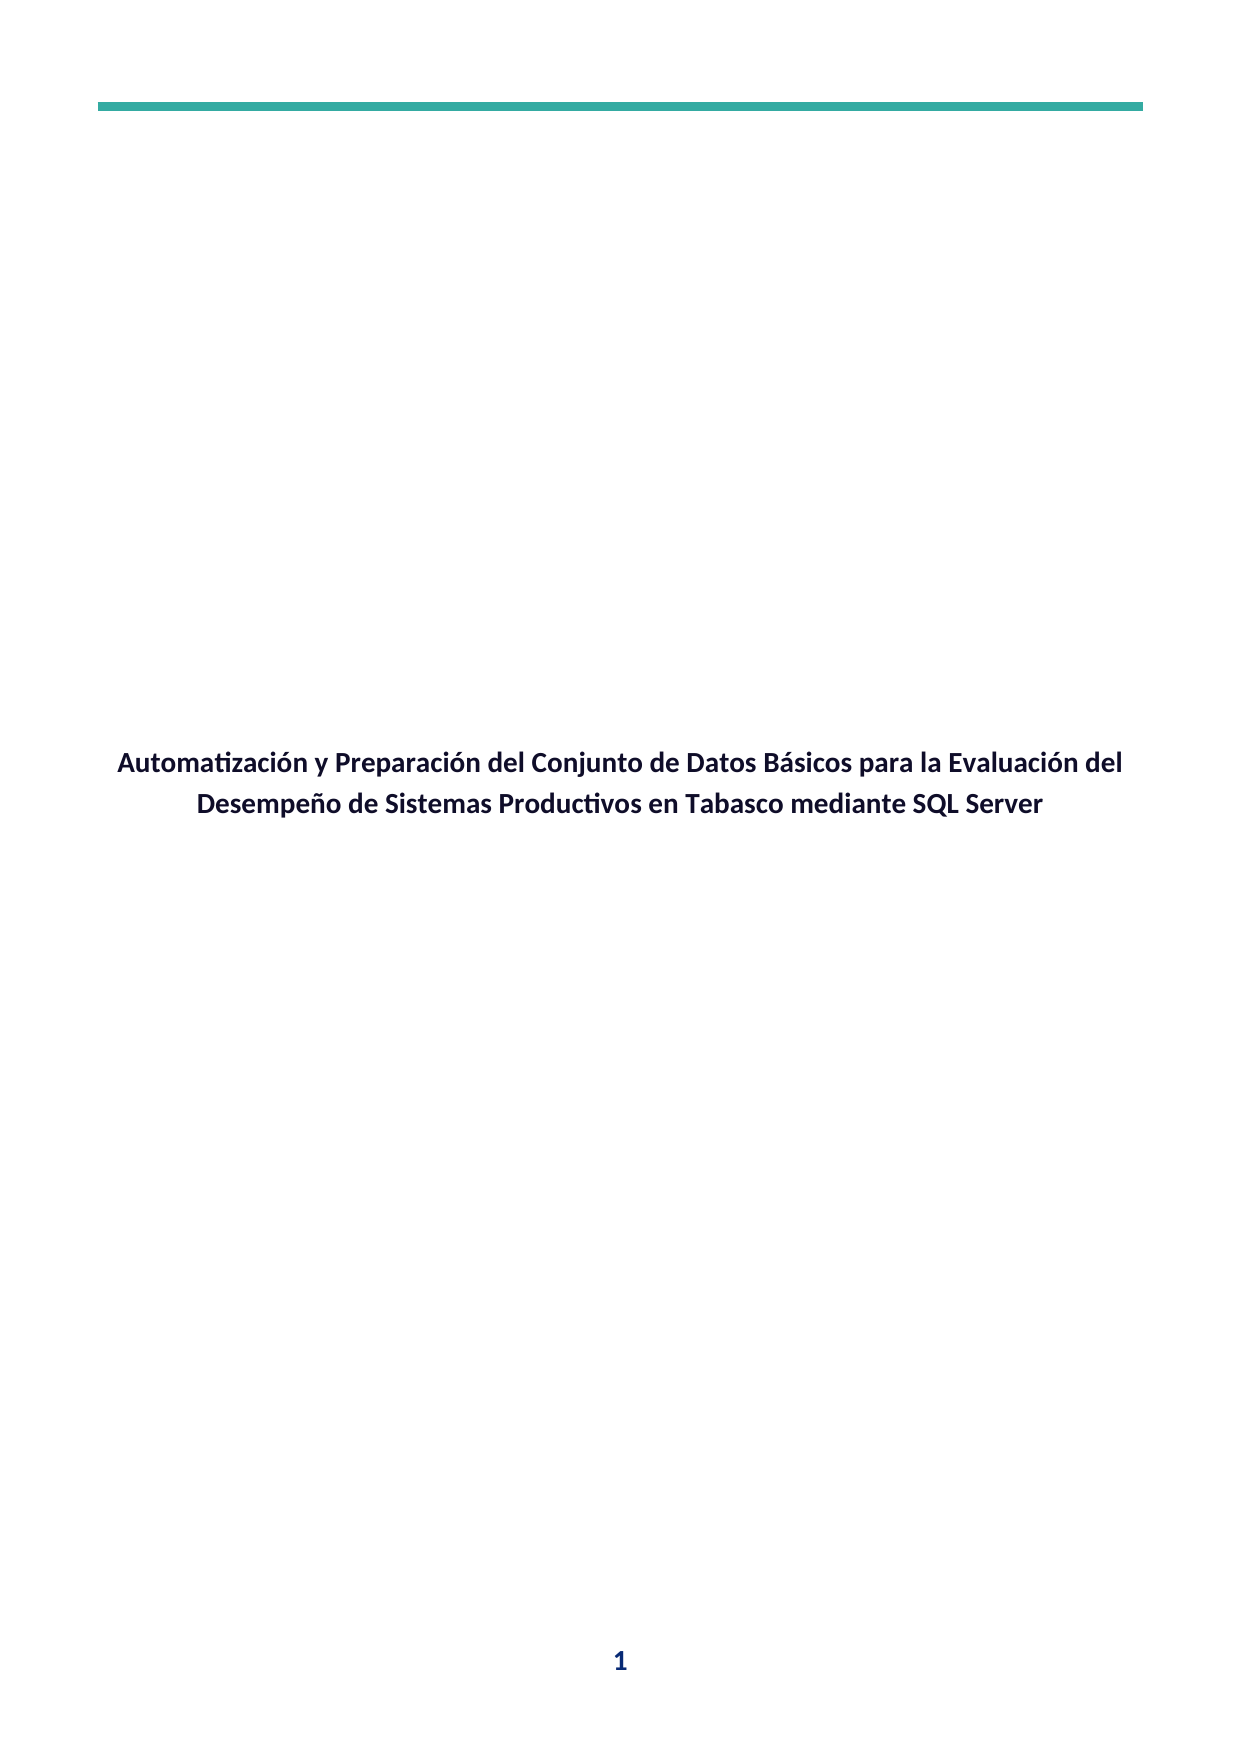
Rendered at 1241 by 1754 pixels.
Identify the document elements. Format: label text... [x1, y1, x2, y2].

text Automatización y Preparación del Conjunto de Datos Básicos para la Evaluación del Desempeño de Sistemas Productivos en Tabasco mediante SQL Server [97, 744, 1143, 821]
